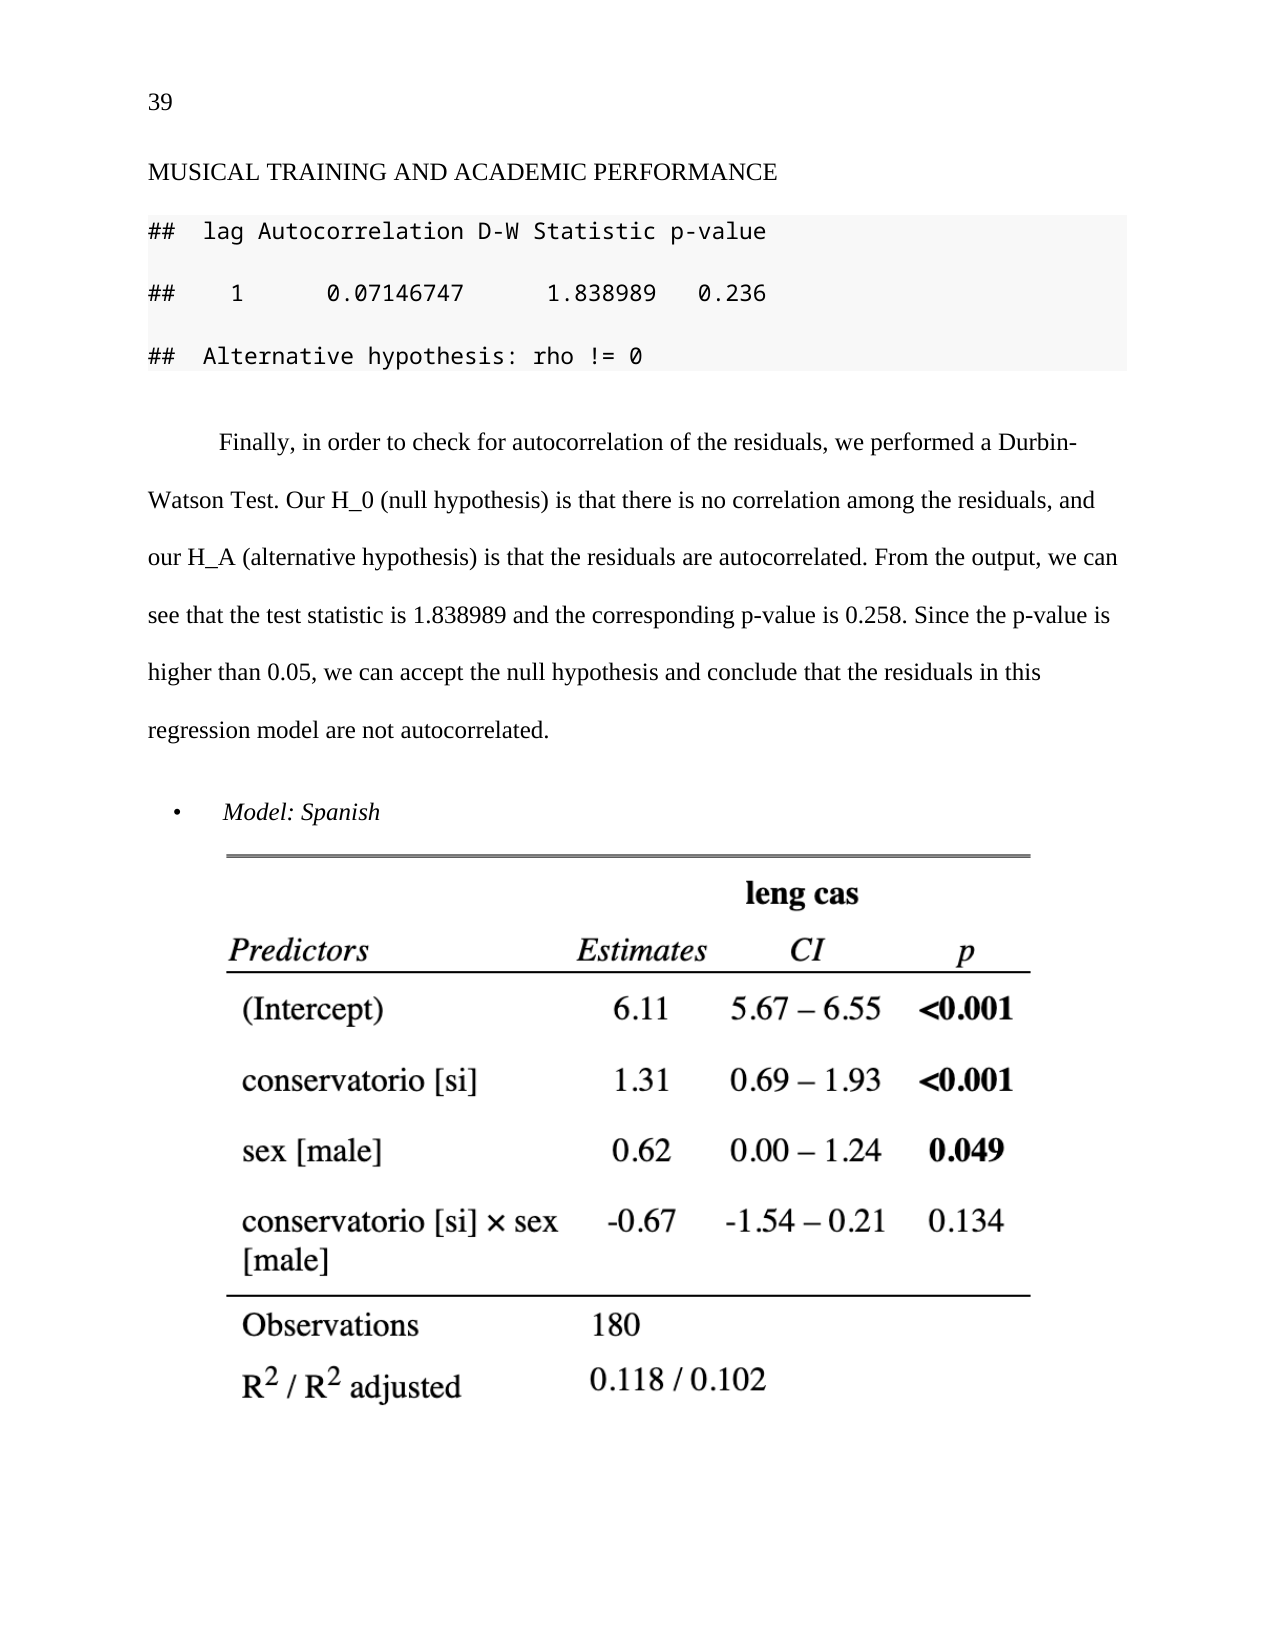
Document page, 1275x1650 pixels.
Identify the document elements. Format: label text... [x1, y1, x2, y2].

list Model: Spanish [173, 797, 1127, 826]
picture [218, 845, 1060, 1424]
text ## lag Autocorrelation D-W Statistic p-value ## 1 0.07146747 1.838989 0.236 ## Alternative hypothesis: rho != 0 [148, 215, 1127, 371]
text Finally, in order to check for autocorrelation of the residuals, we performed a Durbin-Watson Test. Our H_0 (null hypothesis) is that there is no correlation among the residuals, and our H_A (alternative hypothesis) is that the residuals are autocorrelated. From the output, we can see that the test statistic is 1.838989 and the corresponding p-value is 0.258. Since the p-value is higher than 0.05, we can accept the null hypothesis and conclude that the residuals in this regression model are not autocorrelated. [148, 427, 1127, 744]
